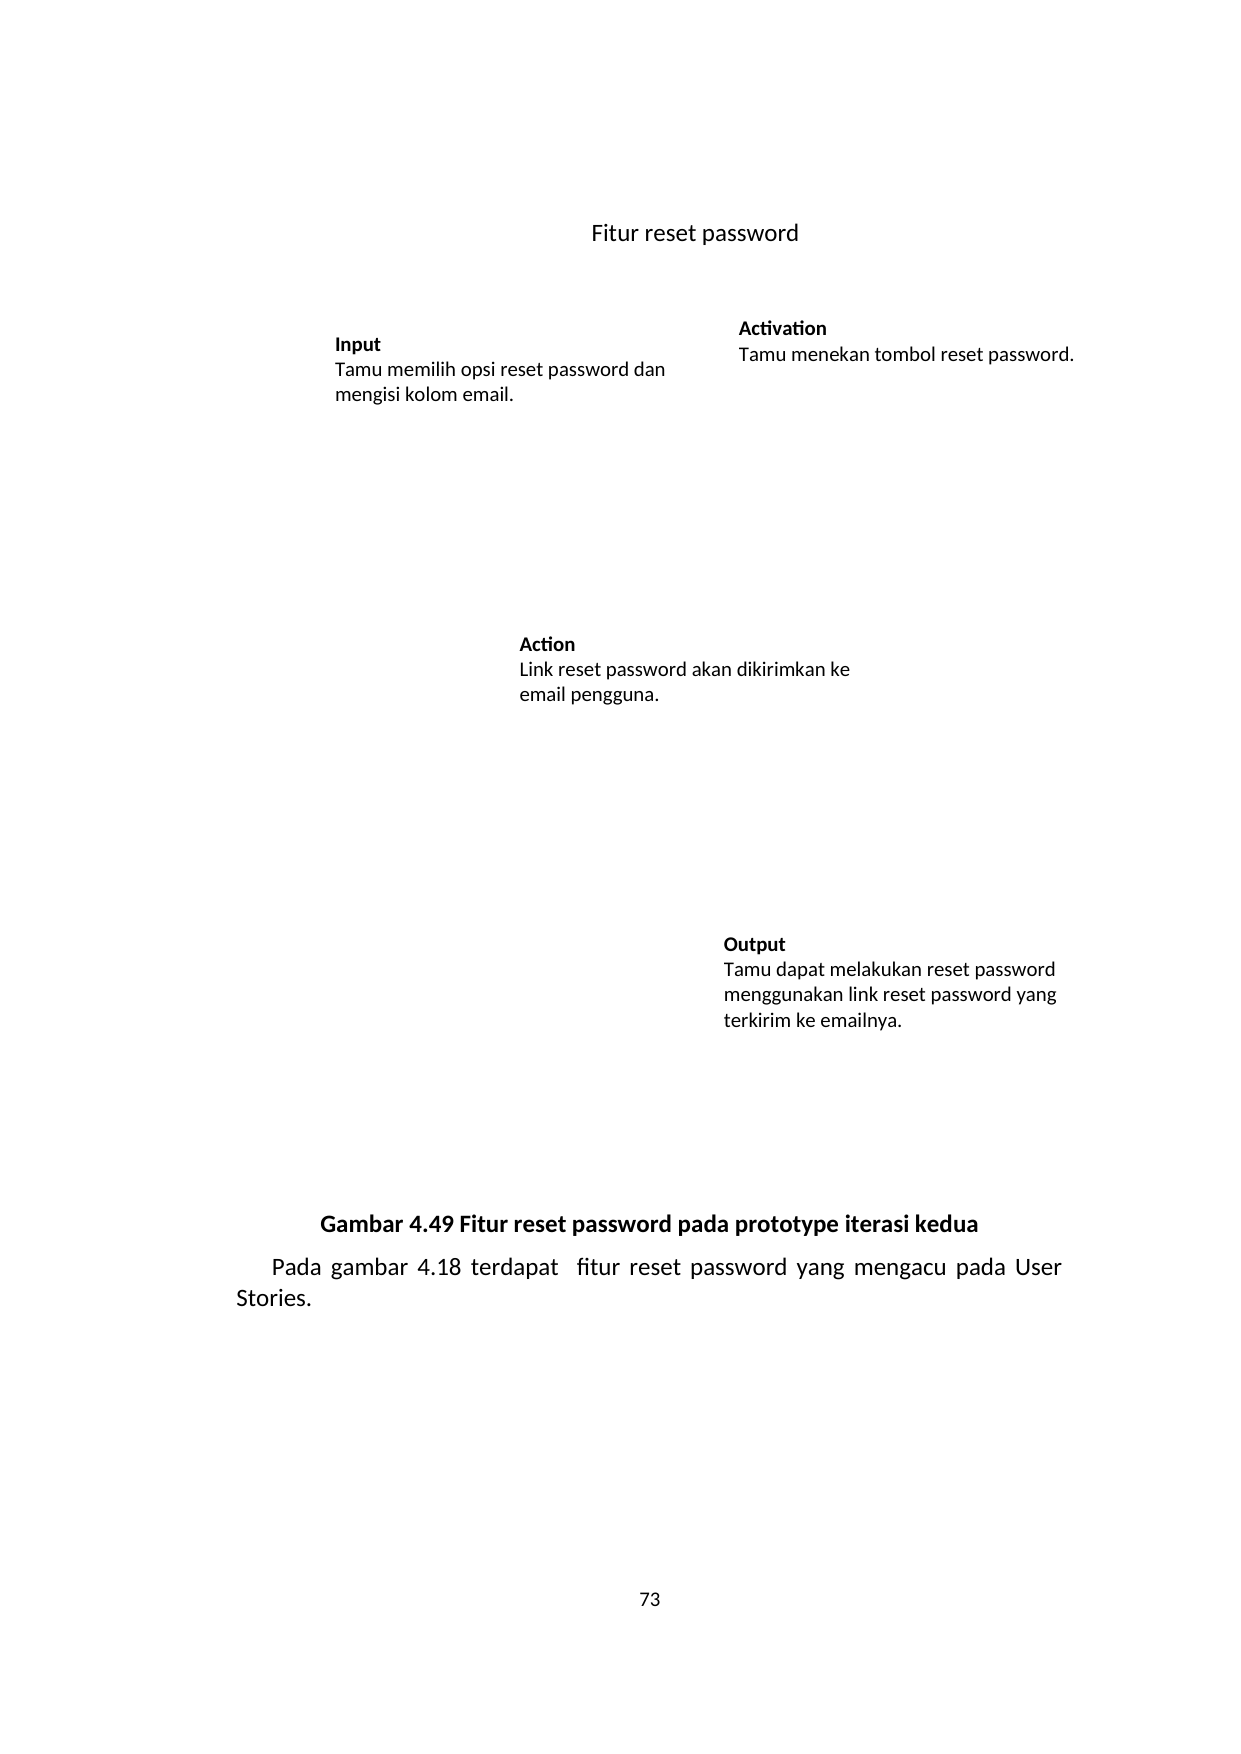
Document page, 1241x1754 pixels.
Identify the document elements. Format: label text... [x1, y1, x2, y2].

text Pada gambar 4.18 terdapat fitur reset password yang mengacu pada User Stories. [236, 1252, 1063, 1313]
